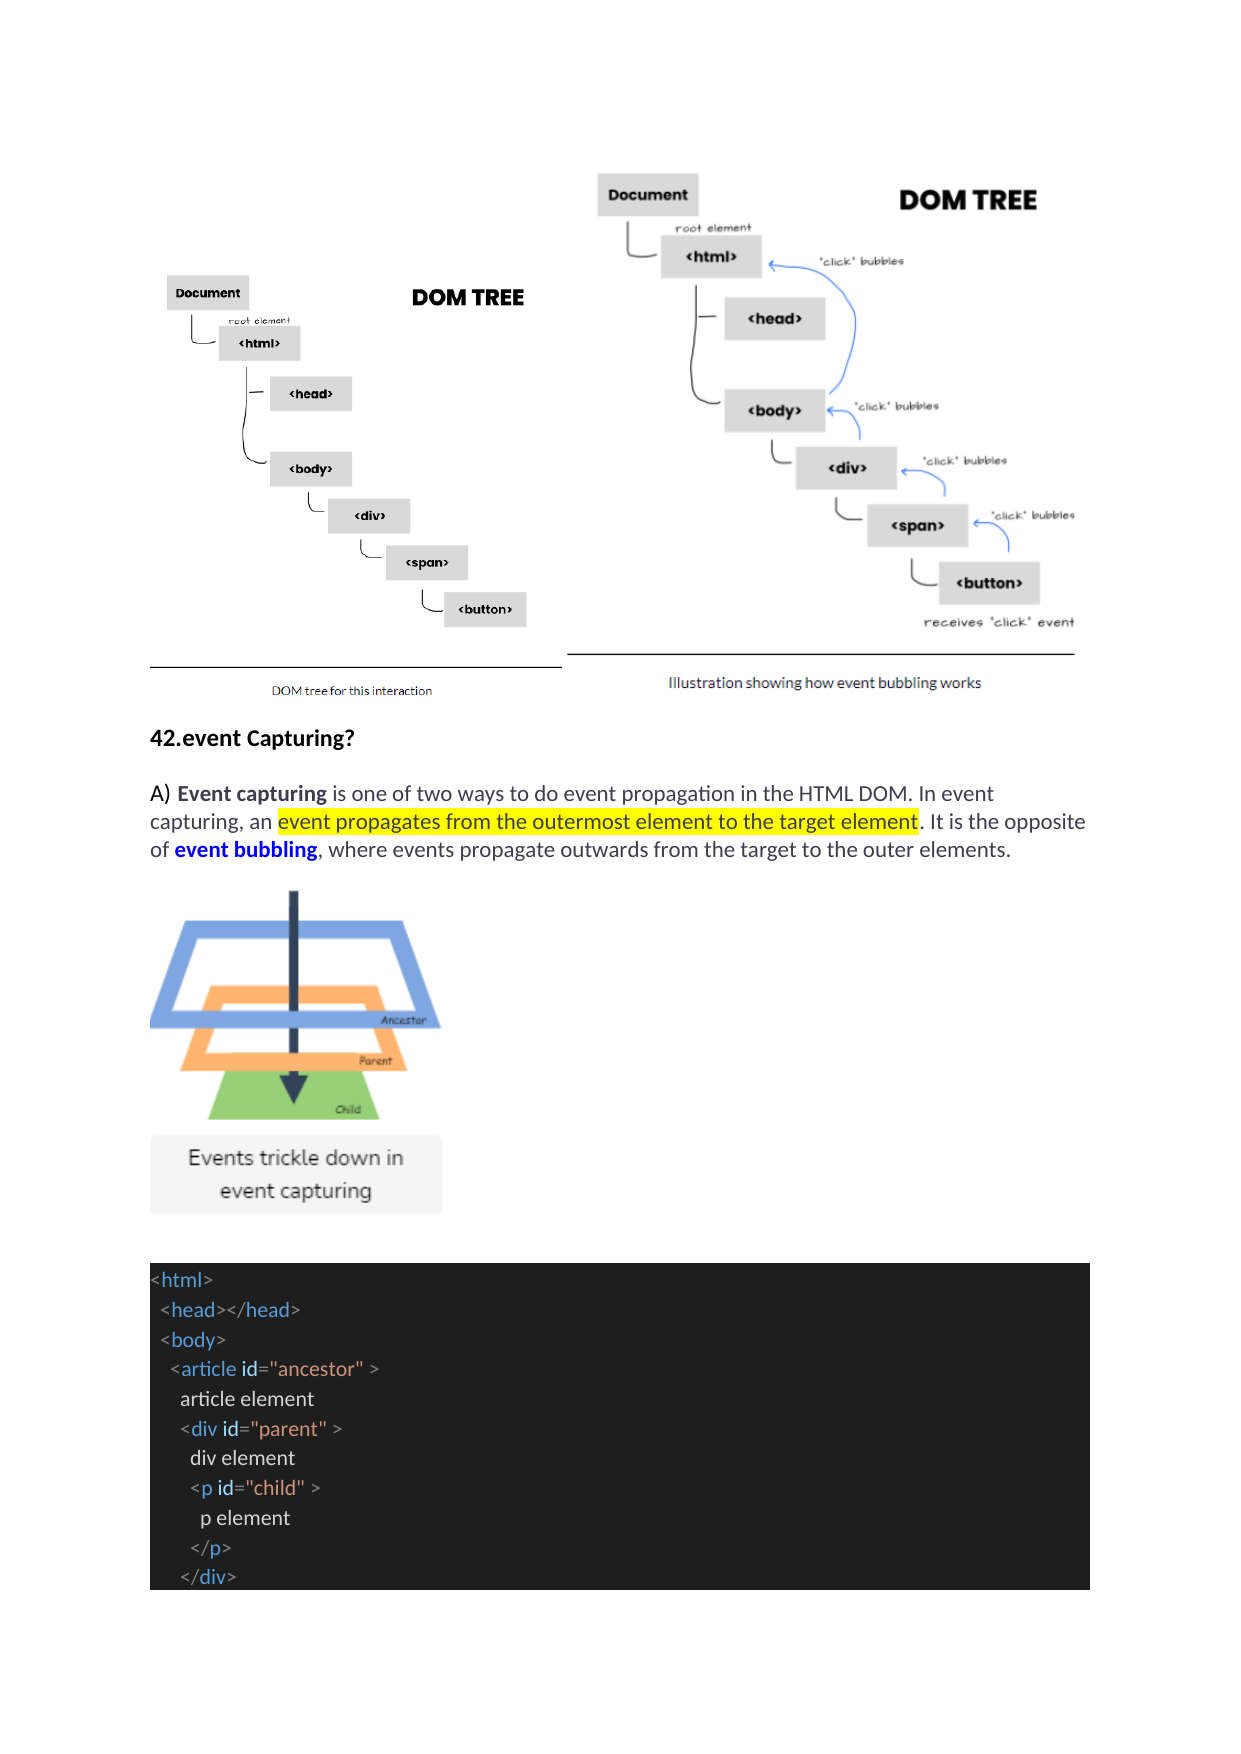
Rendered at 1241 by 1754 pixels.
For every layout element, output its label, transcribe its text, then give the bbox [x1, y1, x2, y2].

picture [150, 888, 491, 1239]
text <html> [150, 1263, 1090, 1293]
text A) Event capturing is one of two ways to do event propagation in the HTML DOM. In event capturing, an event propagates from the outermost element to the target element. It is the opposite of event bubbling, where events propagate outwards from the target to the outer elements. [177, 778, 1090, 863]
picture [150, 270, 562, 698]
text <p id="child" > [150, 1471, 1090, 1501]
picture [567, 150, 1075, 698]
text p element [150, 1501, 1090, 1531]
text <div id="parent" > [150, 1412, 1090, 1442]
text <head></head> [150, 1293, 1090, 1323]
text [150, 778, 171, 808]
text article element [150, 1382, 1090, 1412]
text 42.event Capturing? [150, 723, 1090, 753]
text </p> [150, 1531, 1090, 1560]
text <article id="ancestor" > [150, 1352, 1090, 1382]
text </div> [150, 1560, 1090, 1590]
text <body> [150, 1323, 1090, 1352]
text div element [150, 1442, 1090, 1471]
